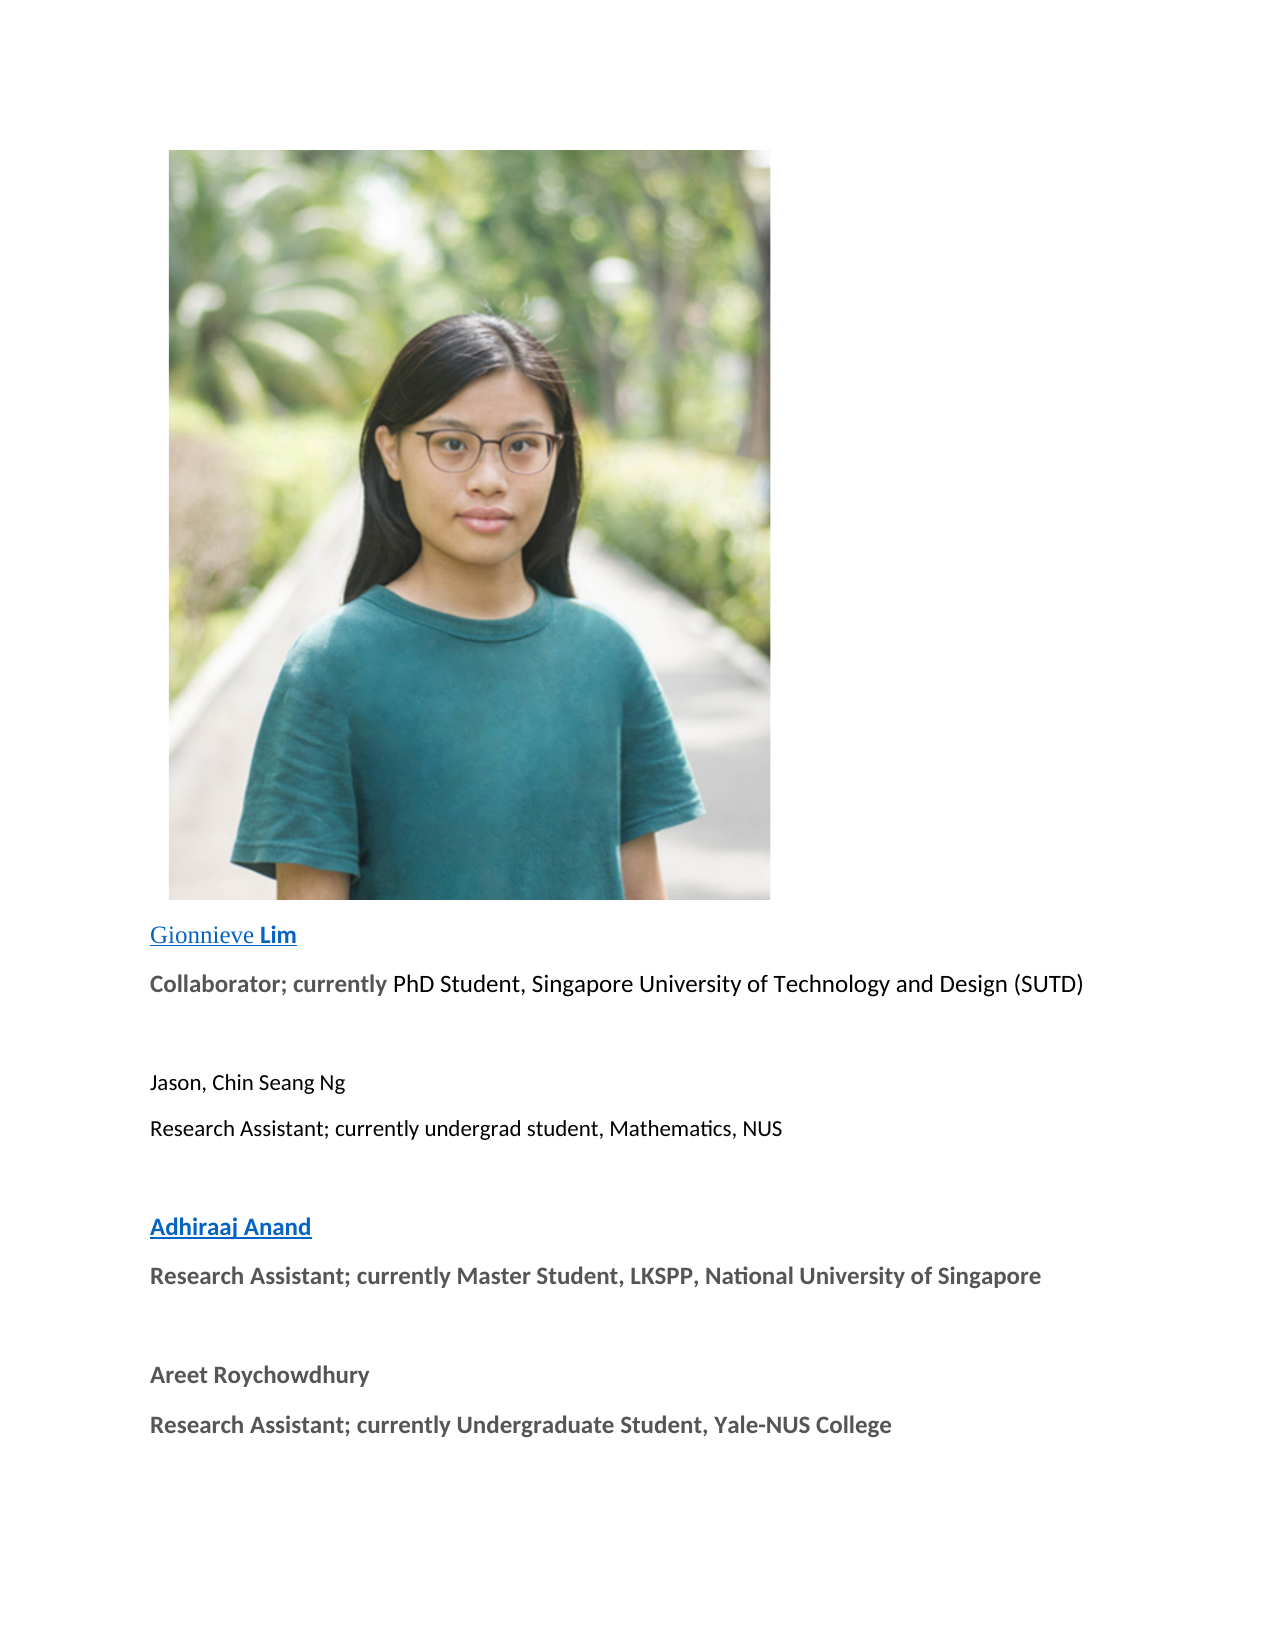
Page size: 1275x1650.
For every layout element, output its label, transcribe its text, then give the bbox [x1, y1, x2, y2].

text Gionnieve Lim [150, 919, 1125, 949]
text Adhiraaj Anand [150, 1211, 1125, 1241]
text Research Assistant; currently undergrad student, Mathematics, NUS [150, 1114, 1125, 1142]
text Collaborator; currently PhD Student, Singapore University of Technology and Design (SUTD) [150, 968, 1125, 999]
text Jason, Chin Seang Ng [150, 1068, 1125, 1096]
text Research Assistant; currently Undergraduate Student, Yale-NUS College [150, 1409, 1125, 1440]
text Areet Roychowdhury [150, 1360, 1125, 1390]
text Research Assistant; currently Master Student, LKSPP, National University of Singapore [150, 1261, 1125, 1291]
